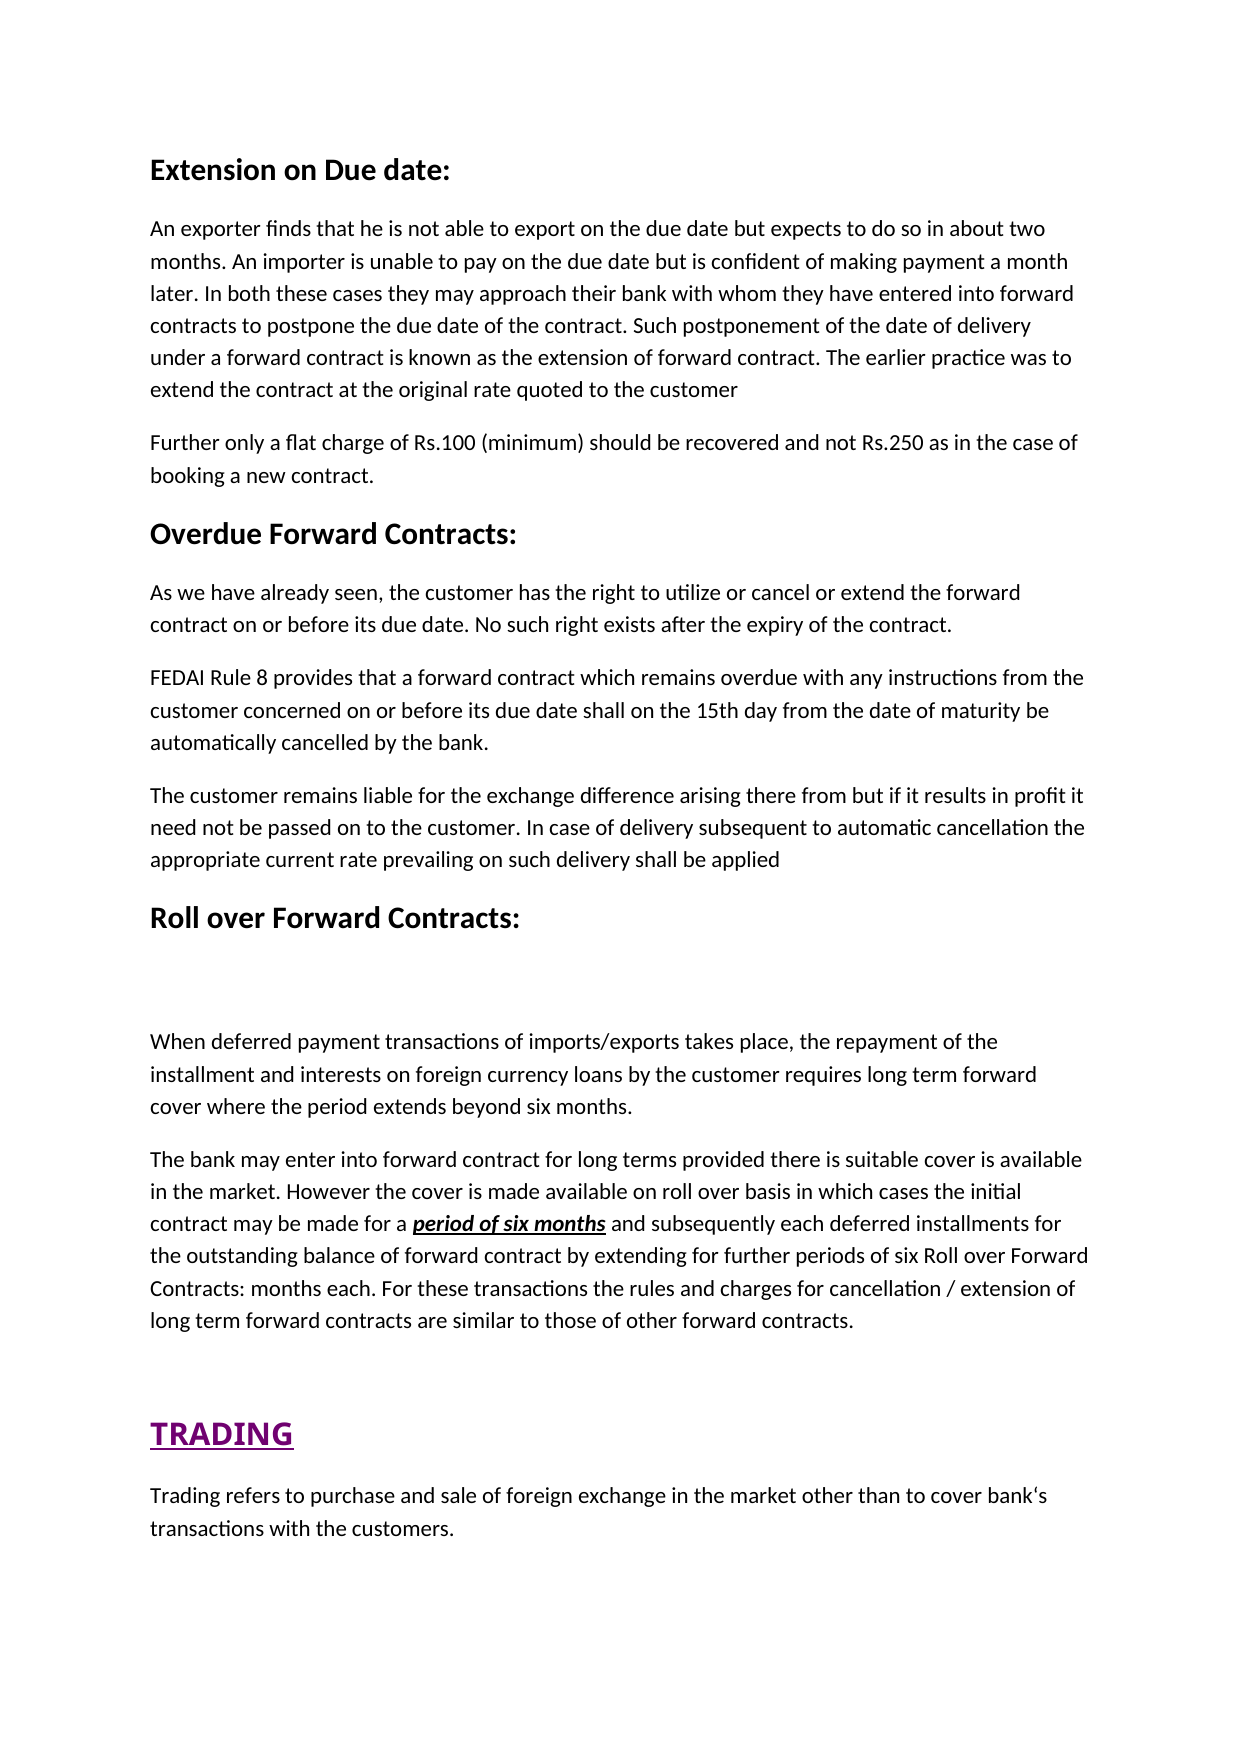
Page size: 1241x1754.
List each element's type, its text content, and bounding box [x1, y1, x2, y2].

text The bank may enter into forward contract for long terms provided there is suitable cover is available in the market. However the cover is made available on roll over basis in which cases the initial contract may be made for a period of six months and subsequently each deferred installments for the outstanding balance of forward contract by extending for further periods of six Roll over Forward Contracts: months each. For these transactions the rules and charges for cancellation / extension of long term forward contracts are similar to those of other forward contracts. [150, 1145, 1090, 1334]
text Overdue Forward Contracts: [150, 514, 1090, 552]
text As we have already seen, the customer has the right to utilize or cancel or extend the forward contract on or before its due date. No such right exists after the expiry of the contract. [150, 578, 1090, 638]
text FEDAI Rule 8 provides that a forward contract which remains overdue with any instructions from the customer concerned on or before its due date shall on the 15th day from the date of maturity be automatically cancelled by the bank. [150, 663, 1090, 756]
text Extension on Due date: [150, 150, 1090, 188]
text Roll over Forward Contracts: [150, 898, 1090, 936]
text TRADING [150, 1412, 1090, 1454]
text An exporter finds that he is not able to export on the due date but expects to do so in about two months. An importer is unable to pay on the due date but is confident of making payment a month later. In both these cases they may approach their bank with whom they have entered into forward contracts to postpone the due date of the contract. Such postponement of the date of delivery under a forward contract is known as the extension of forward contract. The earlier practice was to extend the contract at the original rate quoted to the customer [150, 214, 1090, 403]
text Trading refers to purchase and sale of foreign exchange in the market other than to cover bank‘s transactions with the customers. [150, 1482, 1090, 1542]
text The customer remains liable for the exchange difference arising there from but if it results in profit it need not be passed on to the customer. In case of delivery subsequent to automatic cancellation the appropriate current rate prevailing on such delivery shall be applied [150, 781, 1090, 873]
text Further only a flat charge of Rs.100 (minimum) should be recovered and not Rs.250 as in the case of booking a new contract. [150, 428, 1090, 489]
text When deferred payment transactions of imports/exports takes place, the repayment of the installment and interests on foreign currency loans by the customer requires long term forward cover where the period extends beyond six months. [150, 1027, 1090, 1120]
